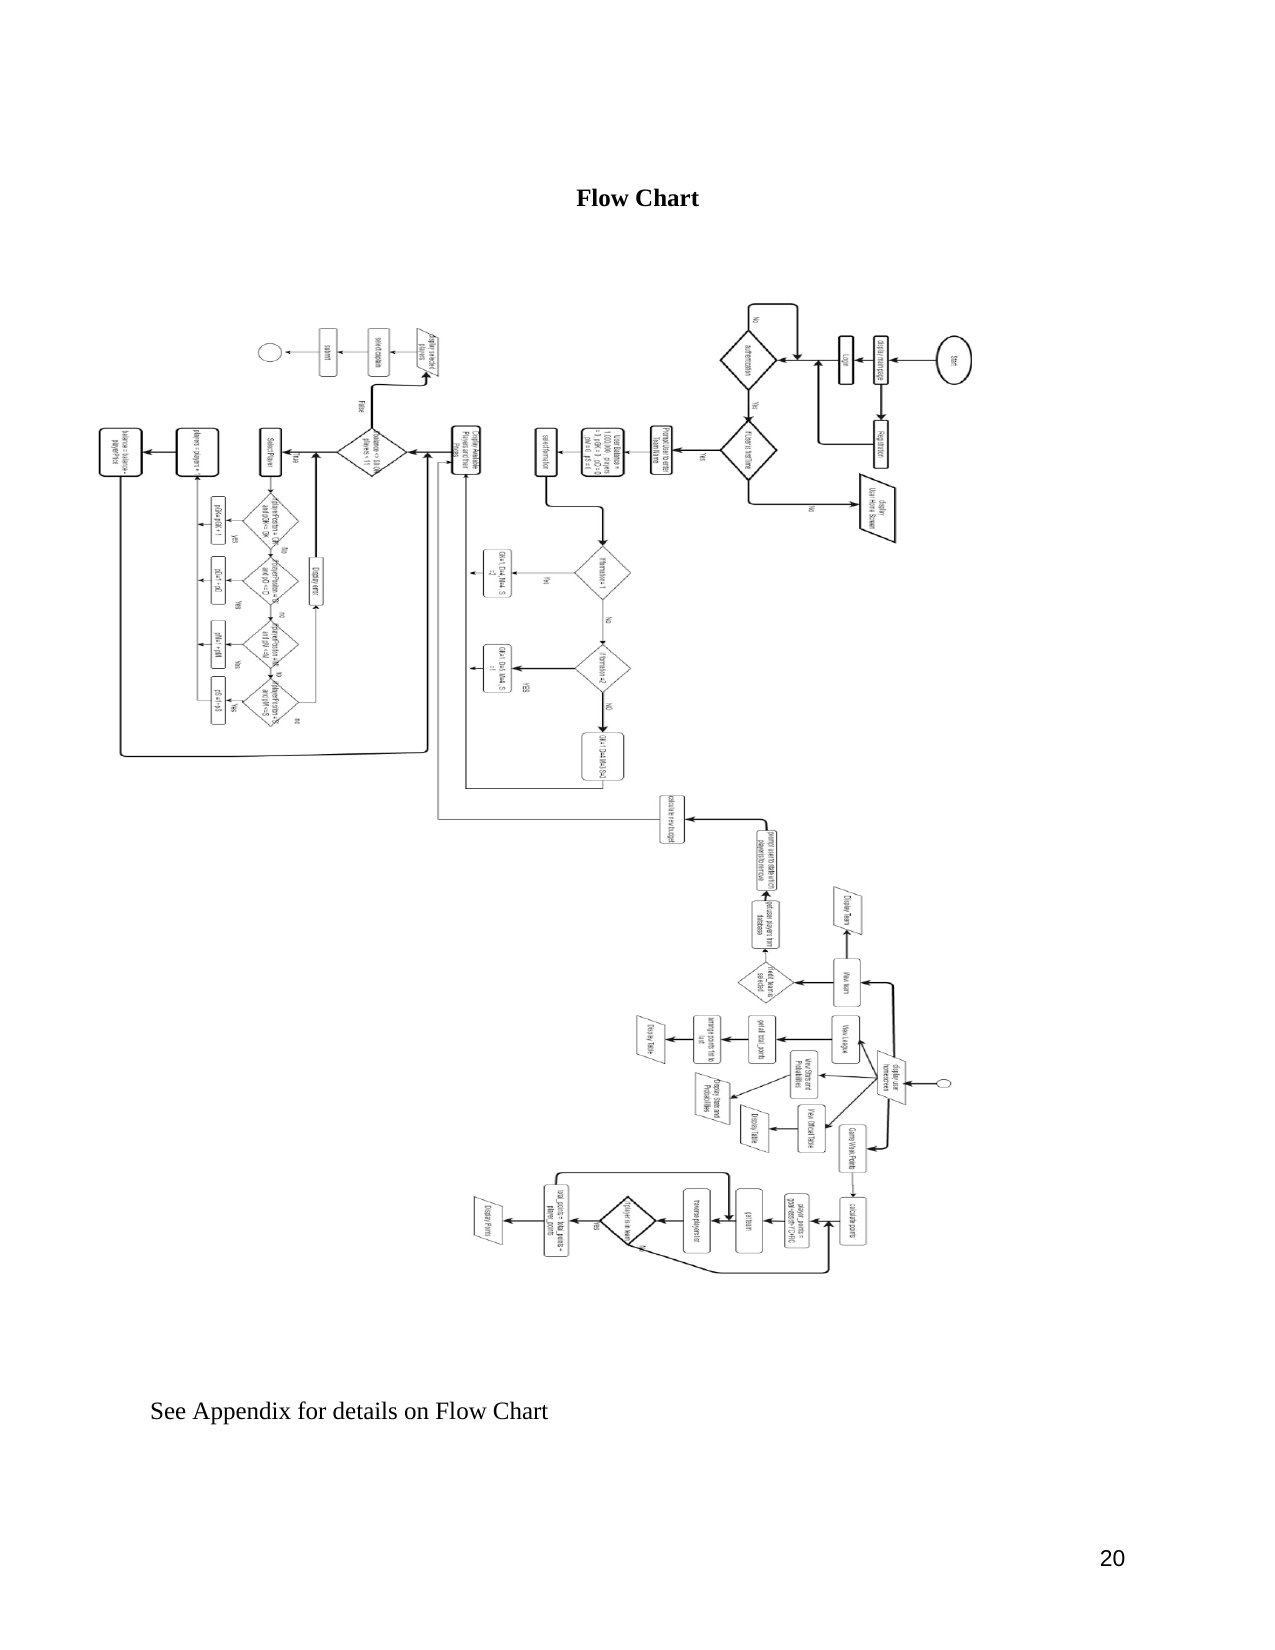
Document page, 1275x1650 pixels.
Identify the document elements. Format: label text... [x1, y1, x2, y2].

picture [99, 301, 972, 1275]
text See Appendix for details on Flow Chart [150, 1396, 1125, 1425]
text Flow Chart [150, 183, 1125, 212]
